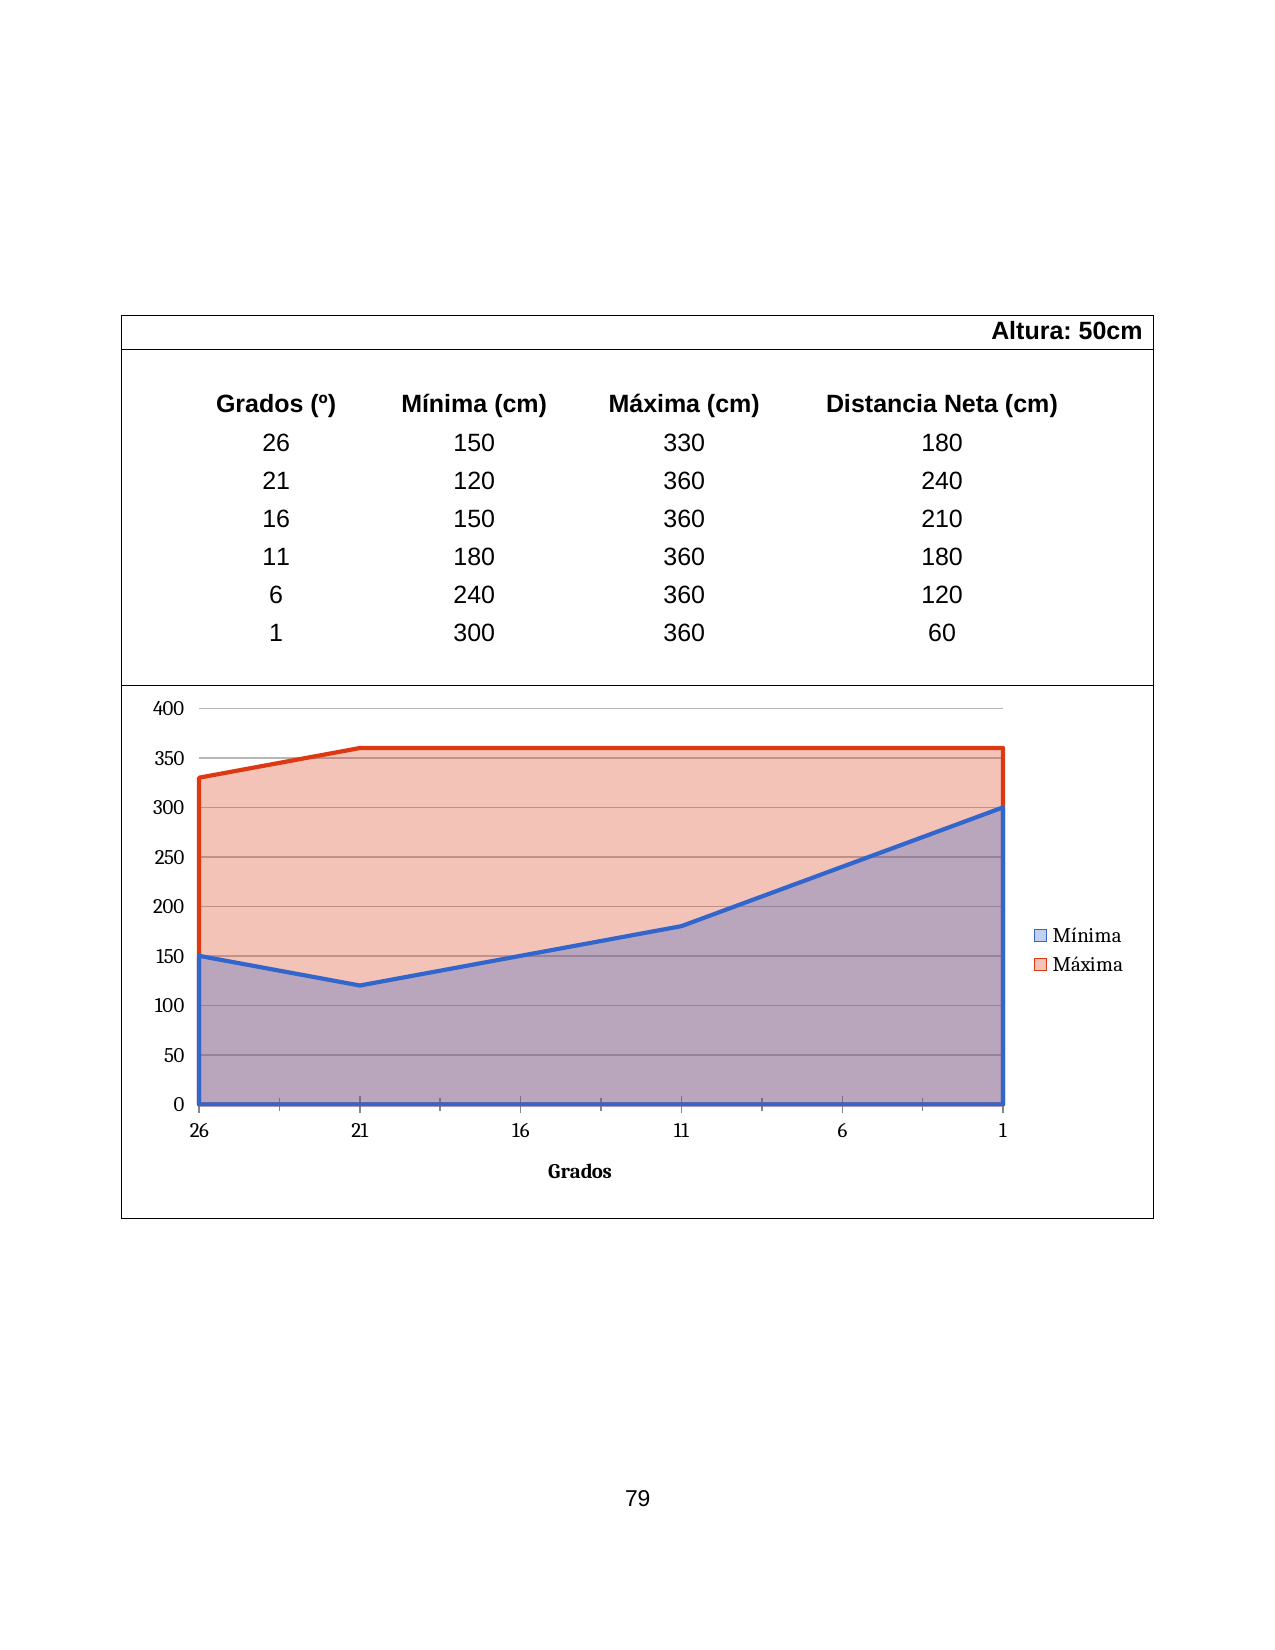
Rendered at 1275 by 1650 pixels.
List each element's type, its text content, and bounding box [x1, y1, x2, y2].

table_header Altura: 50cm [122, 316, 1153, 349]
table_cell [122, 350, 1153, 685]
table_cell [122, 686, 1153, 1218]
